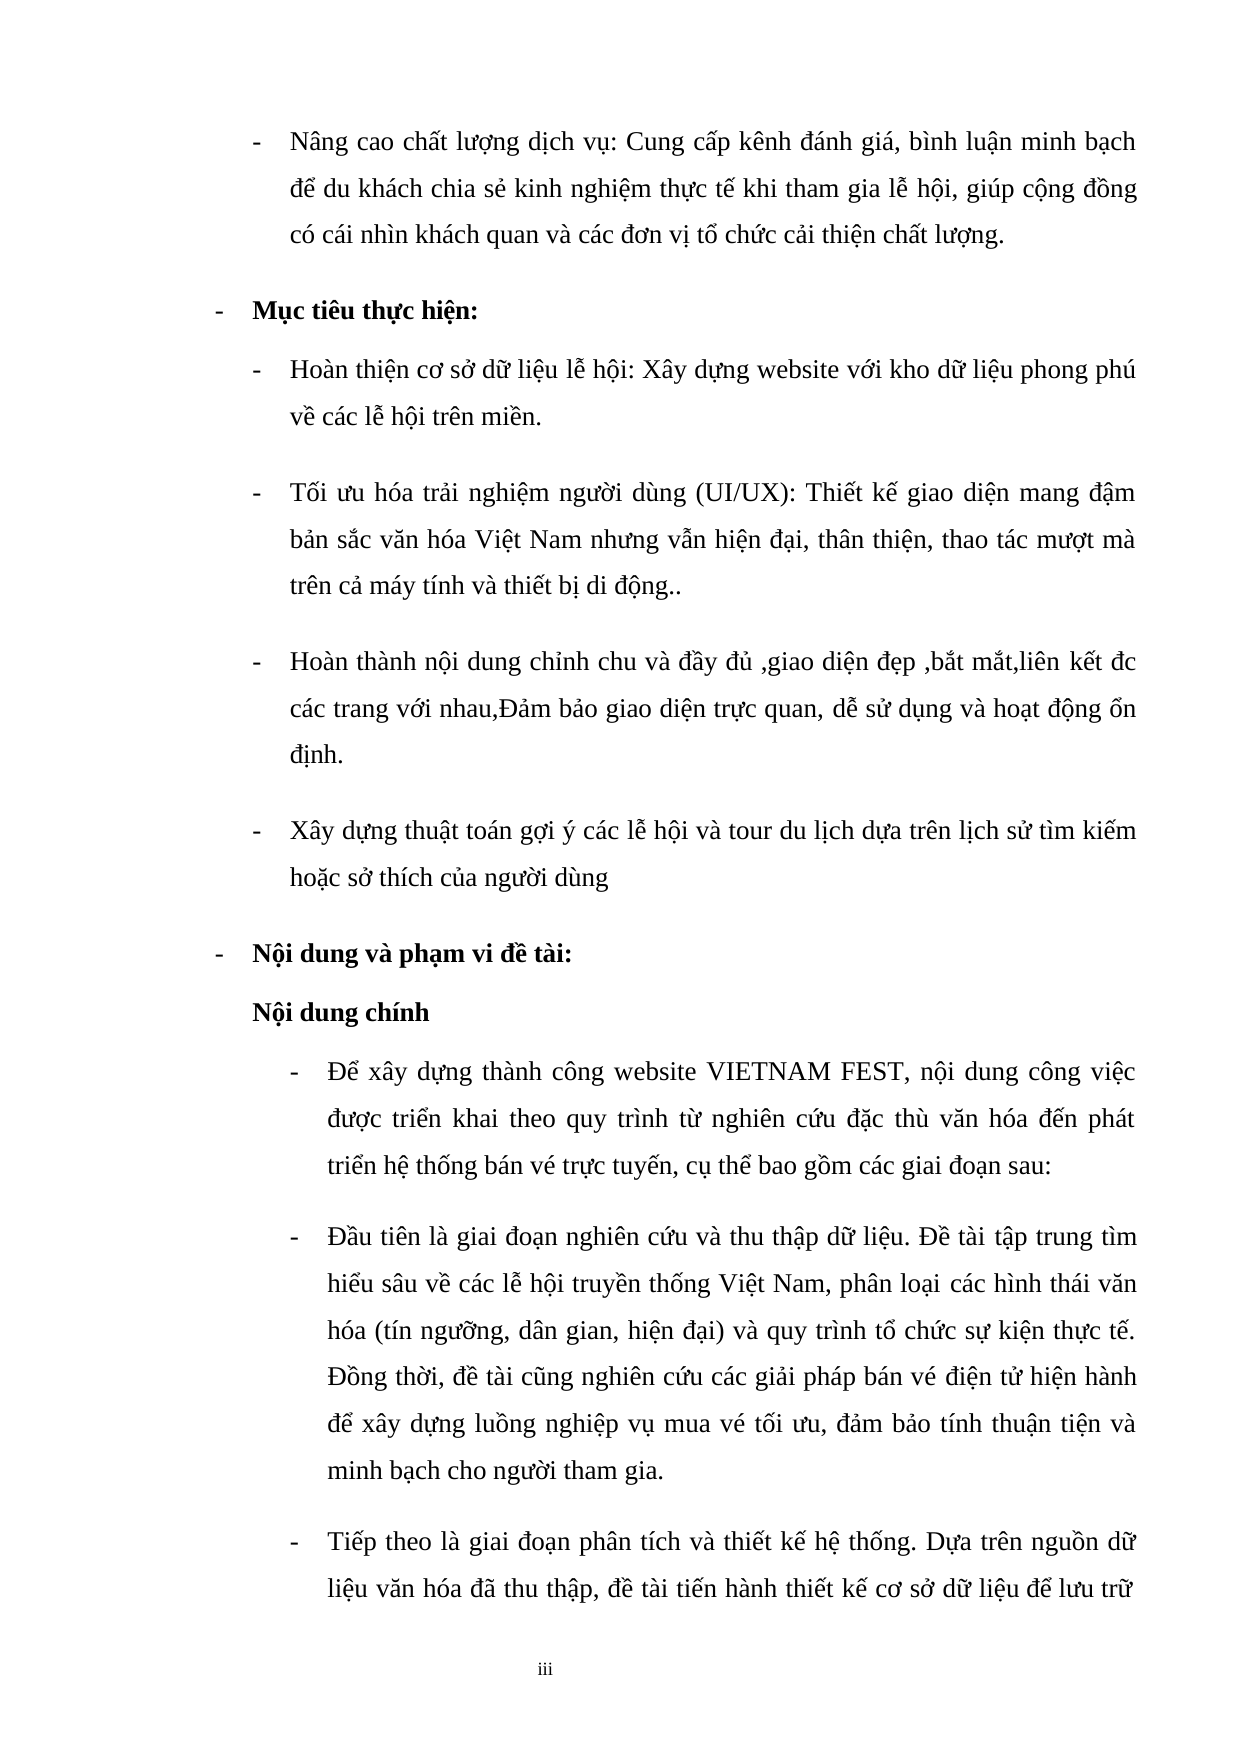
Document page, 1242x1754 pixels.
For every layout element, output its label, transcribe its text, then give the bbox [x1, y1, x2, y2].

list Hoàn thành nội dung chỉnh chu và đầy đủ ,giao diện đẹp ,bắt mắt,liên kết đc các trang với nhau,Đảm bảo giao diện trực quan, dễ sử dụng và hoạt động ổn định. [252, 645, 1136, 770]
subtitle Nội dung và phạm vi đề tài: Nội dung chính [214, 937, 573, 1027]
list Đầu tiên là giai đoạn nghiên cứu và thu thập dữ liệu. Đề tài tập trung tìm hiểu sâu về các lễ hội truyền thống Việt Nam, phân loại các hình thái văn hóa (tín ngưỡng, dân gian, hiện đại) và quy trình tổ chức sự kiện thực tế. Đồng thời, đề tài cũng nghiên cứu các giải pháp bán vé điện tử hiện hành để xây dựng luồng nghiệp vụ mua vé tối ưu, đảm bảo tính thuận tiện và minh bạch cho người tham gia. [289, 1220, 1137, 1485]
subtitle Mục tiêu thực hiện: [214, 294, 1227, 326]
list Hoàn thiện cơ sở dữ liệu lễ hội: Xây dựng website với kho dữ liệu phong phú về các lễ hội trên miền. [252, 354, 1137, 431]
list Xây dựng thuật toán gợi ý các lễ hội và tour du lịch dựa trên lịch sử tìm kiếm hoặc sở thích của người dùng [252, 814, 1137, 892]
list Nâng cao chất lượng dịch vụ: Cung cấp kênh đánh giá, bình luận minh bạch để du khách chia sẻ kinh nghiệm thực tế khi tham gia lễ hội, giúp cộng đồng có cái nhìn khách quan và các đơn vị tổ chức cải thiện chất lượng. [252, 125, 1137, 250]
list Tối ưu hóa trải nghiệm người dùng (UI/UX): Thiết kế giao diện mang đậm bản sắc văn hóa Việt Nam nhưng vẫn hiện đại, thân thiện, thao tác mượt mà trên cả máy tính và thiết bị di động.. [252, 476, 1137, 601]
list Để xây dựng thành công website VIETNAM FEST, nội dung công việc được triển khai theo quy trình từ nghiên cứu đặc thù văn hóa đến phát triển hệ thống bán vé trực tuyến, cụ thể bao gồm các giai đoạn sau: [289, 1055, 1137, 1180]
list Tiếp theo là giai đoạn phân tích và thiết kế hệ thống. Dựa trên nguồn dữ liệu văn hóa đã thu thập, đề tài tiến hành thiết kế cơ sở dữ liệu để lưu trữ [289, 1525, 1137, 1603]
